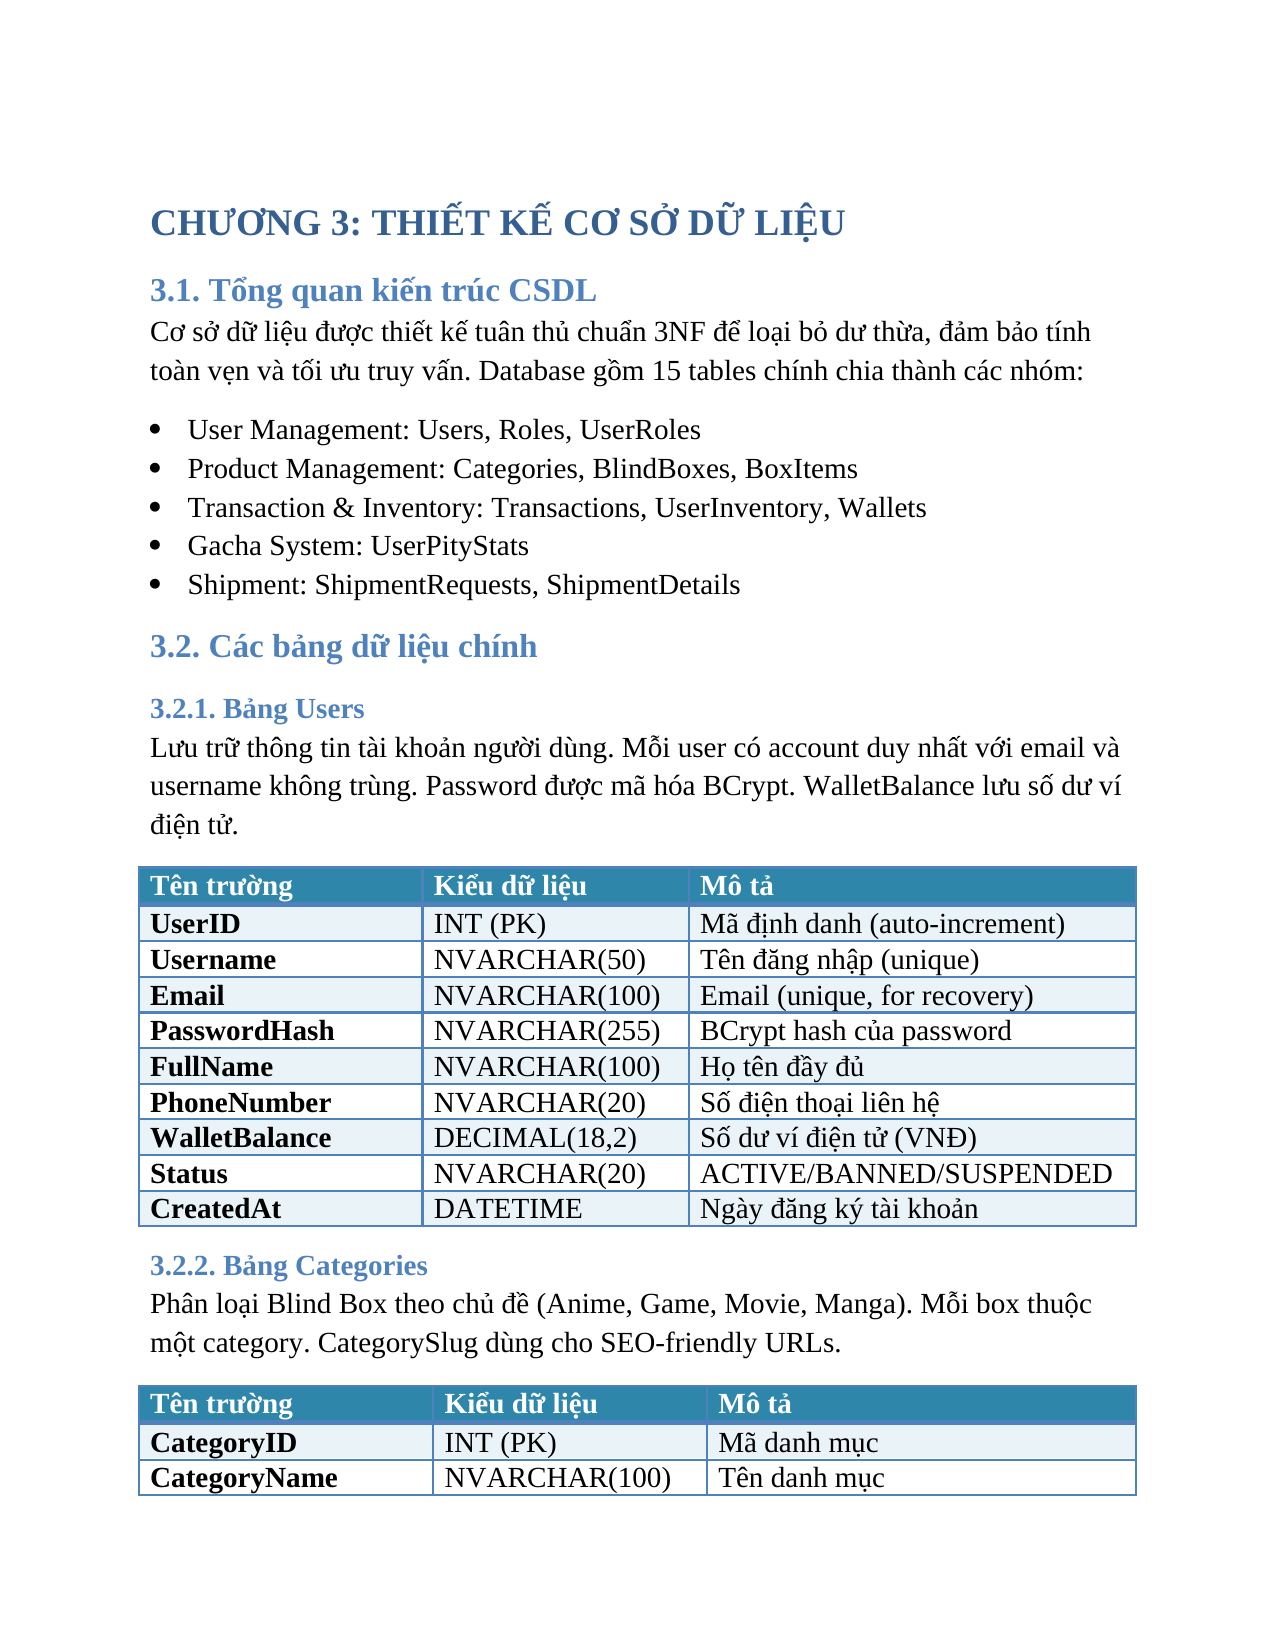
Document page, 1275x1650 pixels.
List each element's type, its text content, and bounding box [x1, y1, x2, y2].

table_header Mô tả [708, 1387, 1135, 1420]
table_header Tên trường [140, 869, 421, 902]
list User Management: Users, Roles, UserRoles [150, 412, 1125, 446]
table_cell DATETIME [424, 1192, 688, 1225]
table_cell ACTIVE/BANNED/SUSPENDED [690, 1156, 1135, 1189]
list Transaction & Inventory: Transactions, UserInventory, Wallets [150, 490, 1125, 523]
table_cell NVARCHAR(100) [424, 1049, 688, 1083]
table_cell UserID [140, 907, 421, 940]
list Gacha System: UserPityStats [150, 528, 1125, 562]
table_cell NVARCHAR(255) [424, 1014, 688, 1047]
table_cell Mã định danh (auto-increment) [690, 907, 1135, 940]
table_cell PhoneNumber [140, 1085, 421, 1118]
table_cell NVARCHAR(100) [434, 1461, 706, 1494]
text Phân loại Blind Box theo chủ đề (Anime, Game, Movie, Manga). Mỗi box thuộc một category. CategorySlug dùng cho SEO-friendly URLs. [150, 1287, 1125, 1359]
table_cell Email (unique, for recovery) [690, 978, 1135, 1011]
table_cell INT (PK) [424, 907, 688, 940]
subtitle 3.2. Các bảng dữ liệu chính [150, 626, 1125, 665]
table_cell FullName [140, 1049, 421, 1083]
table_header Kiểu dữ liệu [424, 869, 688, 902]
table_cell Số dư ví điện tử (VNĐ) [690, 1120, 1135, 1154]
table_cell Họ tên đầy đủ [690, 1049, 1135, 1083]
table_cell Email [140, 978, 421, 1011]
list Product Management: Categories, BlindBoxes, BoxItems [150, 451, 1125, 485]
table_cell CreatedAt [140, 1192, 421, 1225]
table_header Tên trường [140, 1387, 432, 1420]
table_cell CategoryID [140, 1425, 432, 1458]
subtitle 3.2.1. Bảng Users [150, 691, 1125, 725]
subtitle 3.2.2. Bảng Categories [150, 1248, 1125, 1282]
table_cell INT (PK) [434, 1425, 706, 1458]
text Lưu trữ thông tin tài khoản người dùng. Mỗi user có account duy nhất với email và username không trùng. Password được mã hóa BCrypt. WalletBalance lưu số dư ví điện tử. [150, 730, 1125, 841]
text Cơ sở dữ liệu được thiết kế tuân thủ chuẩn 3NF để loại bỏ dư thừa, đảm bảo tính toàn vẹn và tối ưu truy vấn. Database gồm 15 tables chính chia thành các nhóm: [150, 314, 1125, 387]
table_cell NVARCHAR(20) [424, 1156, 688, 1189]
table_cell Tên đăng nhập (unique) [690, 942, 1135, 976]
subtitle 3.1. Tổng quan kiến trúc CSDL [150, 270, 1125, 309]
subtitle CHƯƠNG 3: THIẾT KẾ CƠ SỞ DỮ LIỆU [150, 200, 1125, 243]
table_header Kiểu dữ liệu [434, 1387, 706, 1420]
table_cell Username [140, 942, 421, 976]
list Shipment: ShipmentRequests, ShipmentDetails [150, 567, 1125, 601]
table_cell WalletBalance [140, 1120, 421, 1154]
table_cell Tên danh mục [708, 1461, 1135, 1494]
table_cell NVARCHAR(20) [424, 1085, 688, 1118]
table_cell Mã danh mục [708, 1425, 1135, 1458]
table_cell NVARCHAR(100) [424, 978, 688, 1011]
table_cell Status [140, 1156, 421, 1189]
table_cell Ngày đăng ký tài khoản [690, 1192, 1135, 1225]
table_cell Số điện thoại liên hệ [690, 1085, 1135, 1118]
table_cell NVARCHAR(50) [424, 942, 688, 976]
table_cell BCrypt hash của password [690, 1014, 1135, 1047]
table_cell CategoryName [140, 1461, 432, 1494]
table_cell PasswordHash [140, 1014, 421, 1047]
table_header Mô tả [690, 869, 1135, 902]
table_cell DECIMAL(18,2) [424, 1120, 688, 1154]
